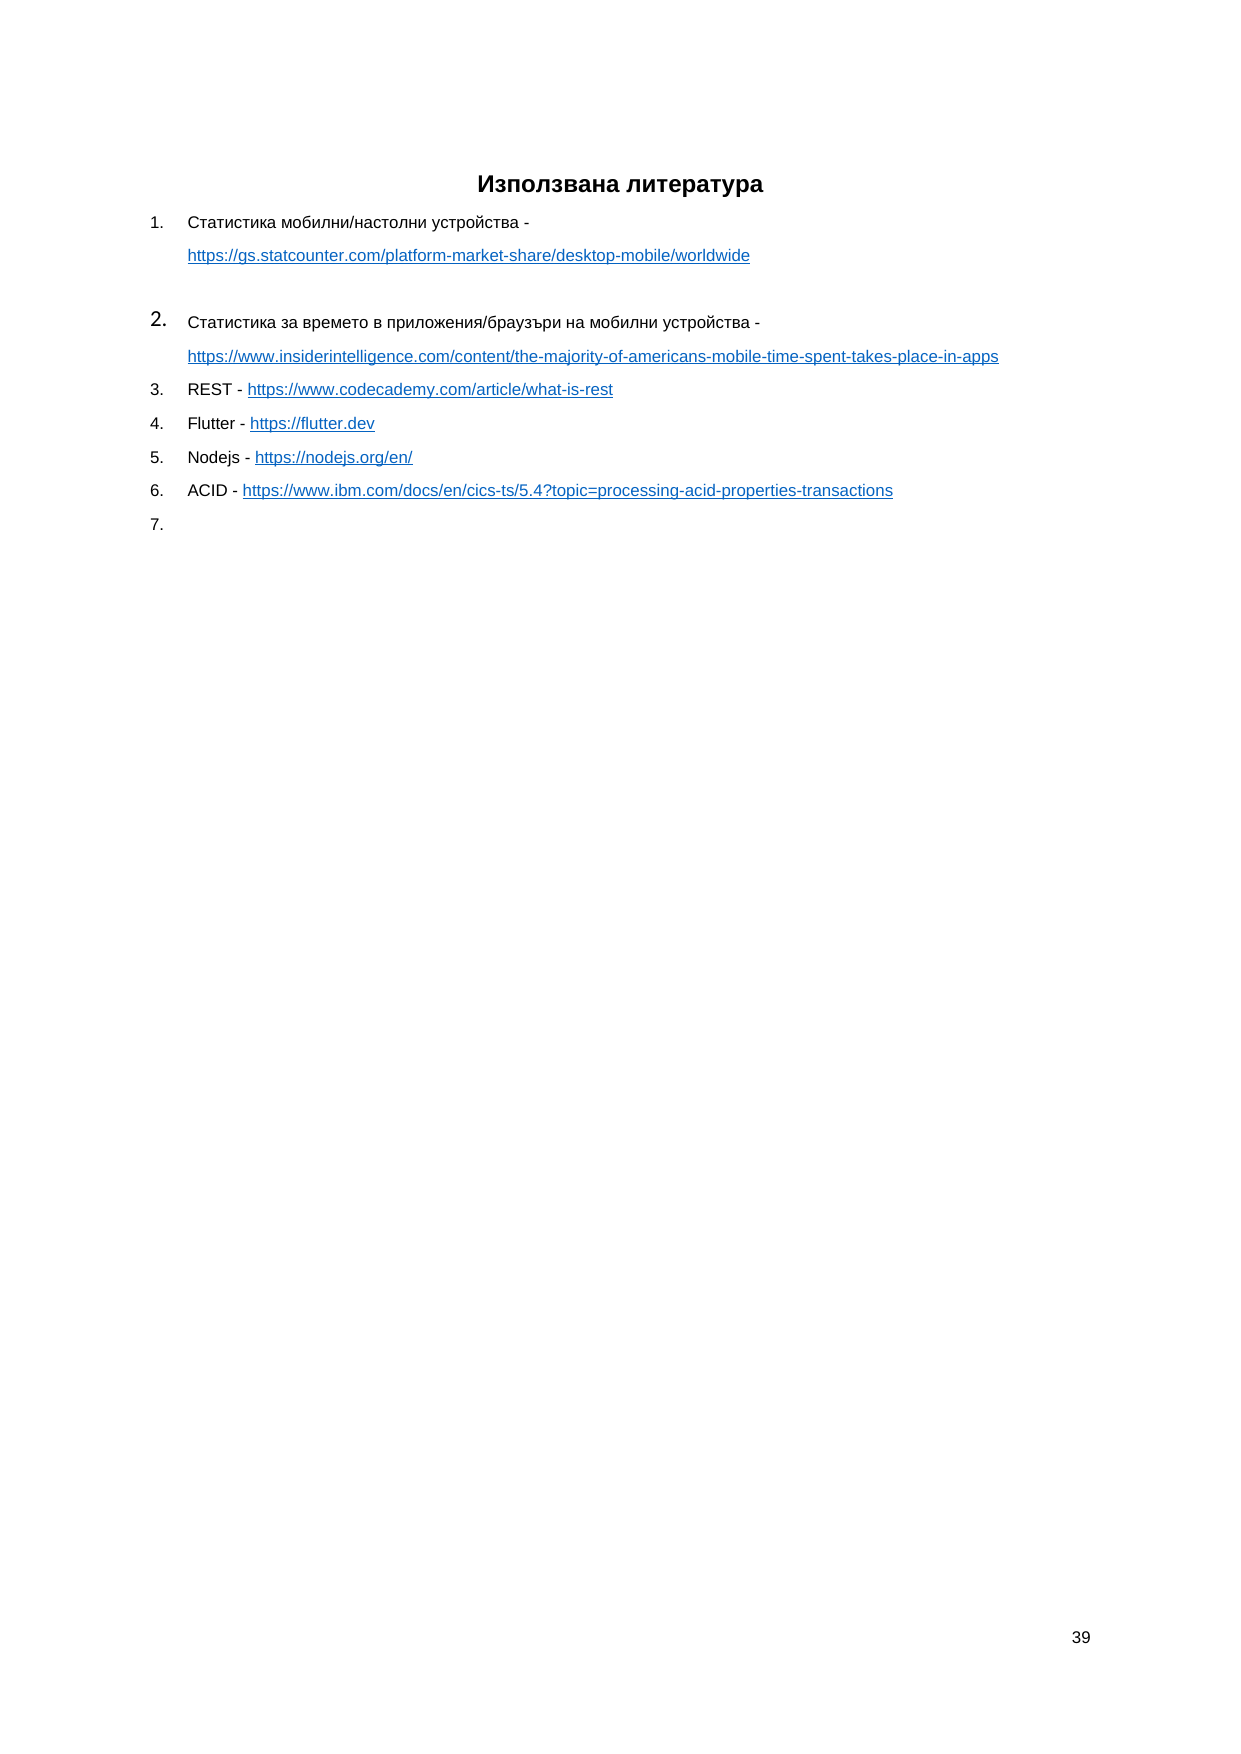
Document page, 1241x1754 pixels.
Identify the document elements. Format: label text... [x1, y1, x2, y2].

list Flutter - https://flutter.dev [150, 399, 1090, 433]
list REST - https://www.codecademy.com/article/what-is-rest [150, 366, 1090, 399]
list Nodejs - https://nodejs.org/en/ [150, 433, 1090, 467]
list Статистика мобилни/настолни устройства - https://gs.statcounter.com/platform-market-share/desktop-mobile/worldwide [150, 198, 1090, 265]
list ACID - https://www.ibm.com/docs/en/cics-ts/5.4?topic=processing-acid-properties-transactions [150, 467, 1090, 500]
subtitle Използвана литература [150, 150, 1090, 198]
list Статистика за времето в приложения/браузъри на мобилни устройства - https://www.insiderintelligence.com/content/the-majority-of-americans-mobile-time-spent-takes-place-in-apps [150, 299, 1090, 366]
